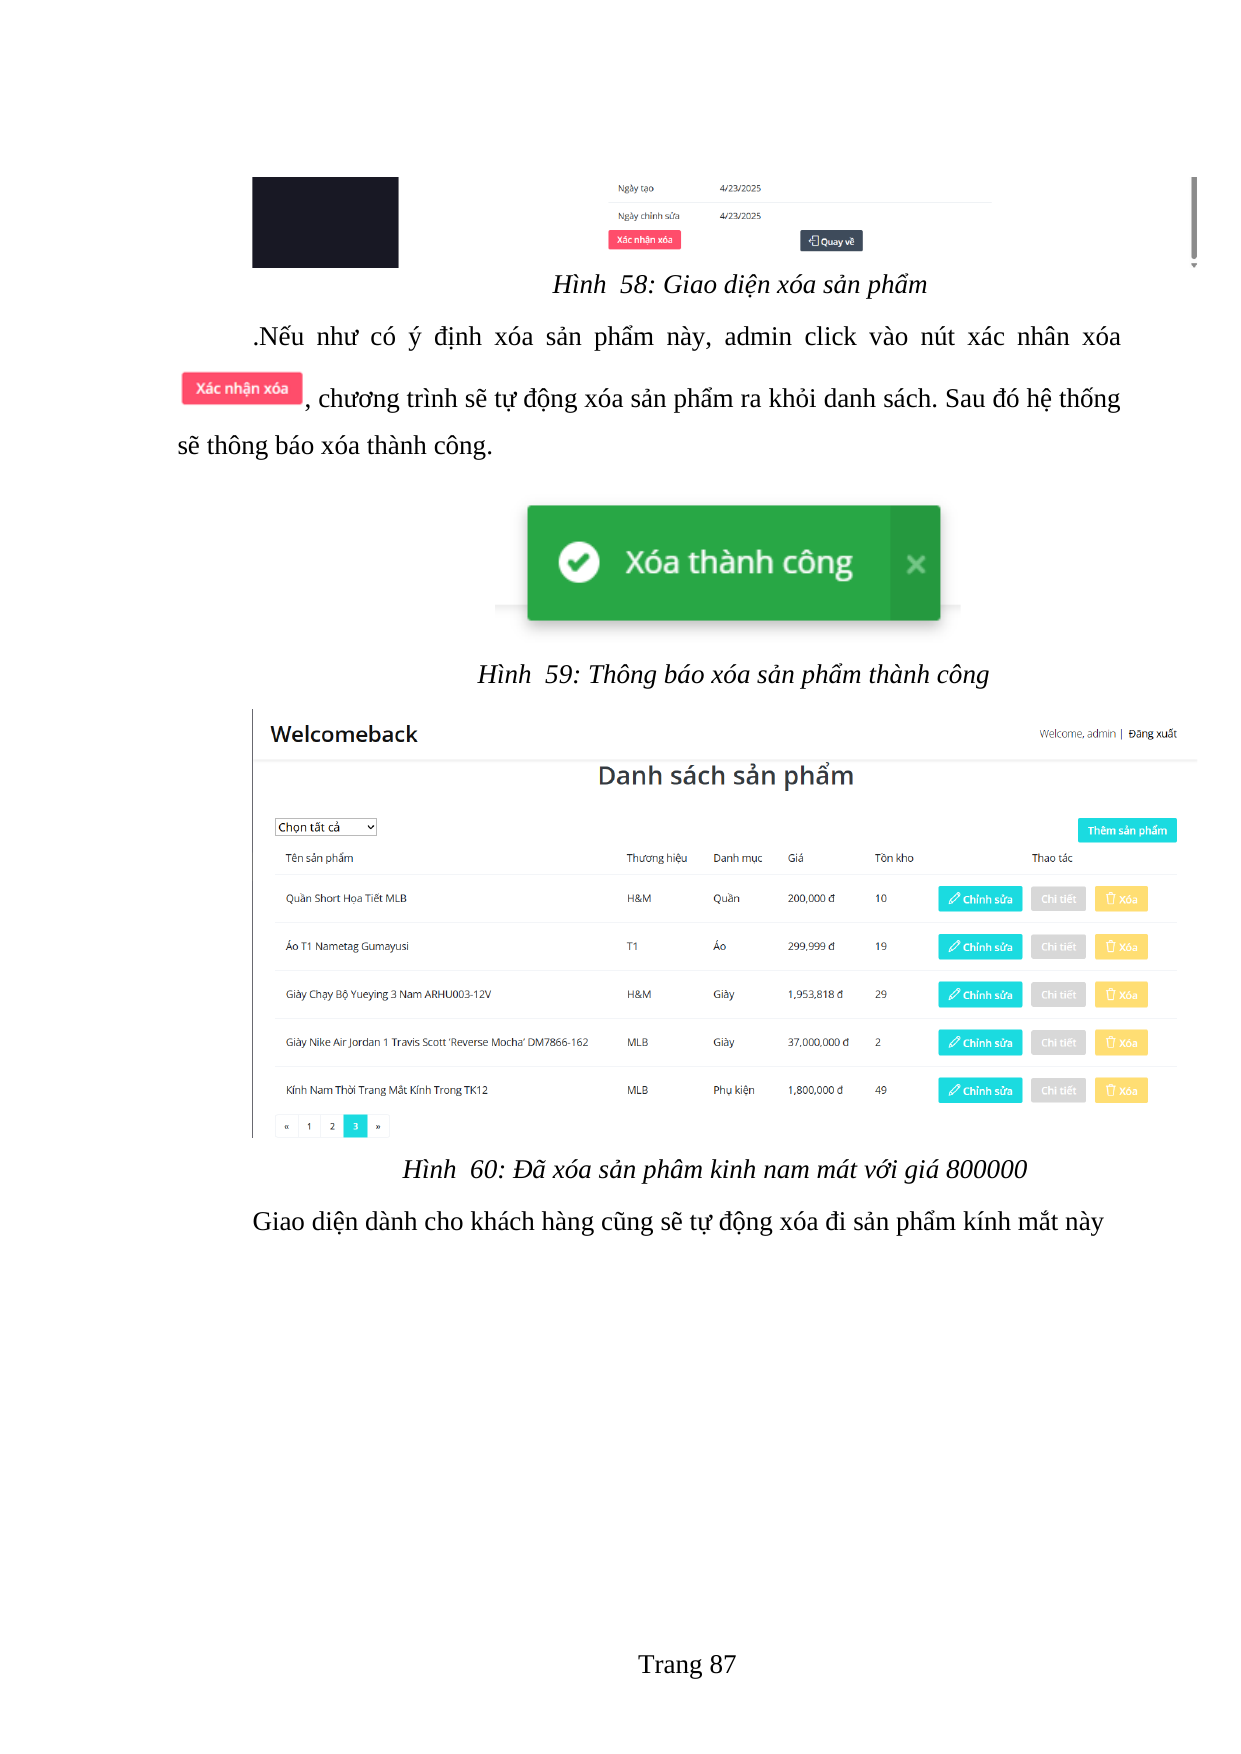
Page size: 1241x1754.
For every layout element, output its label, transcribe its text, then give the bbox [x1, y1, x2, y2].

text .Nếu như có ý định xóa sản phẩm này, admin click vào nút xác nhân xóa, chương trình sẽ tự động xóa sản phẩm ra khỏi danh sách. Sau đó hệ thống sẽ thông báo xóa thành công. [177, 320, 1122, 460]
picture [495, 482, 961, 643]
text Giao diện dành cho khách hàng cũng sẽ tự động xóa đi sản phẩm kính mắt này [177, 1205, 1122, 1237]
picture [252, 177, 1198, 268]
text Hình 60: Đã xóa sản phâm kinh nam mát với giá 800000 [177, 1153, 1122, 1184]
picture [177, 366, 305, 408]
picture [252, 709, 1198, 1138]
